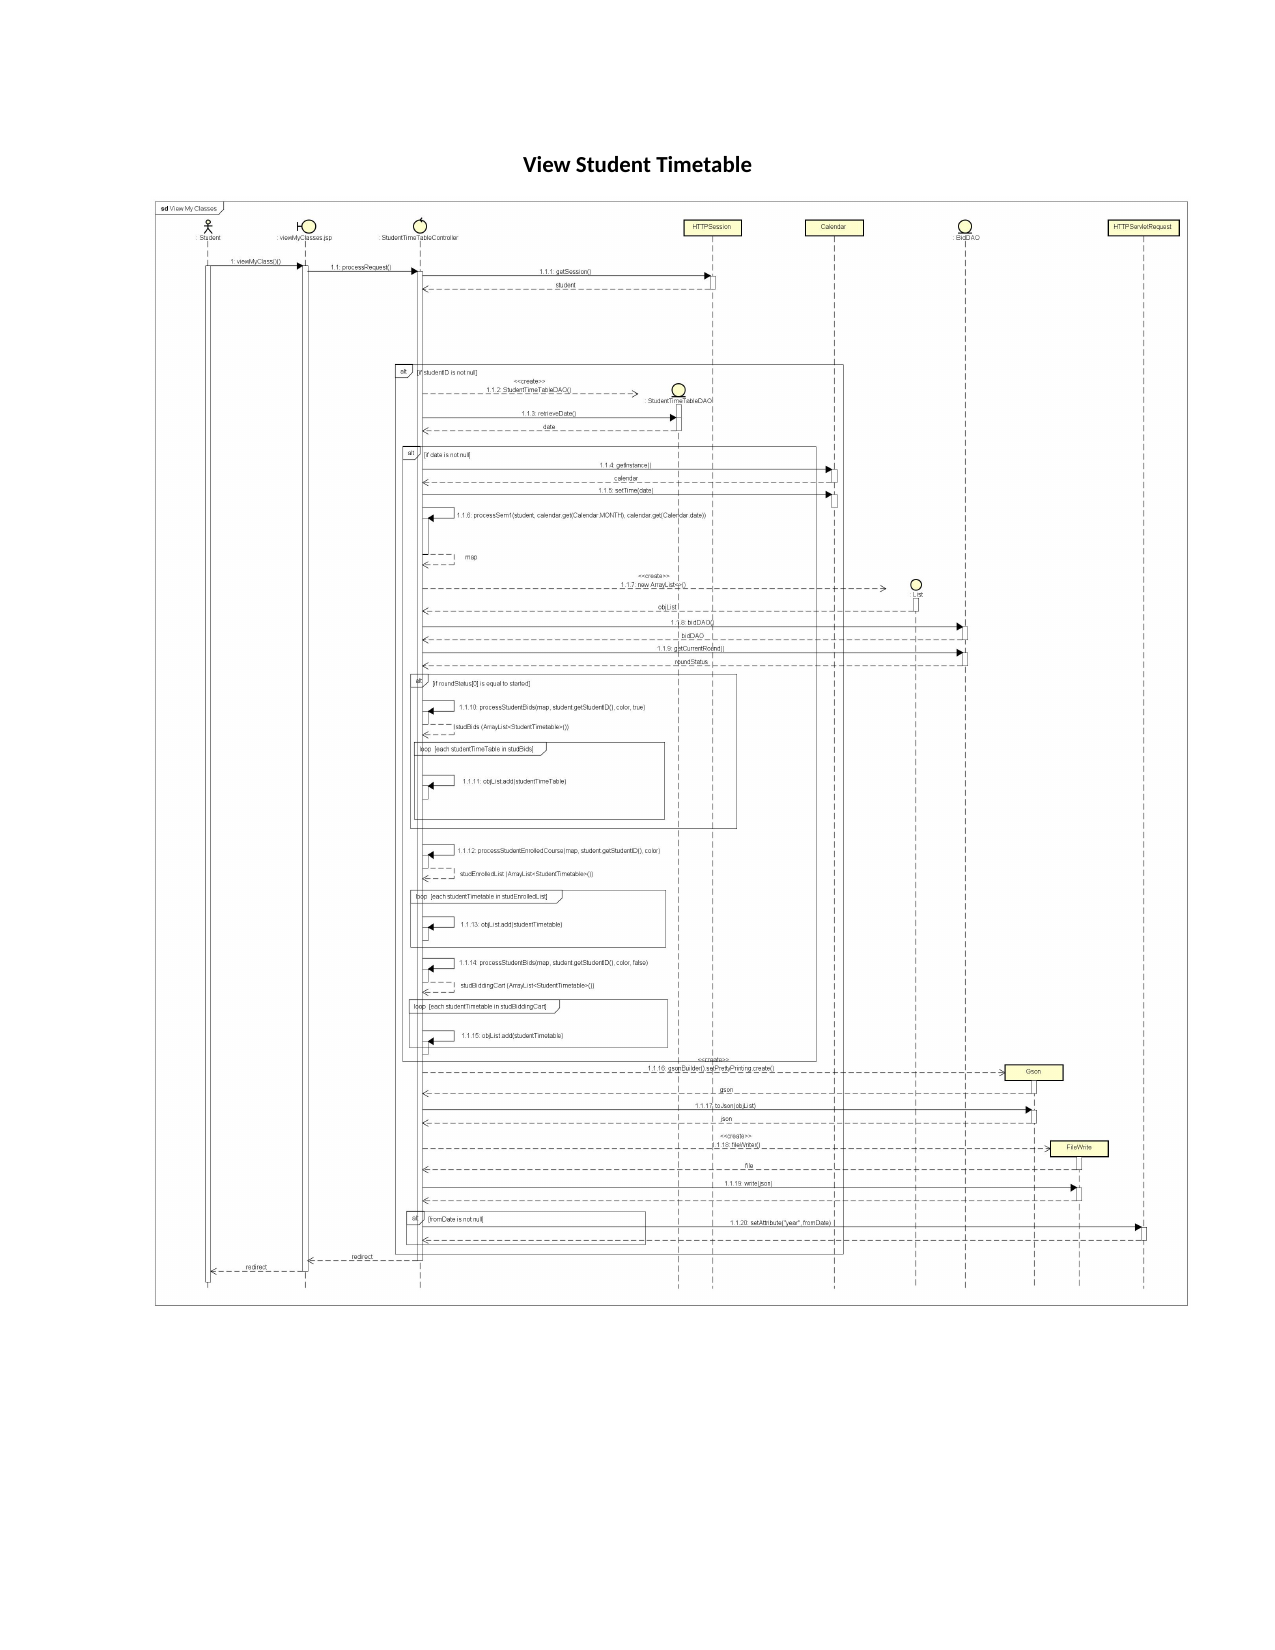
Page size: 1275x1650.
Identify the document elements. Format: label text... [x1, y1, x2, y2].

text View Student Timetable [150, 150, 1125, 178]
